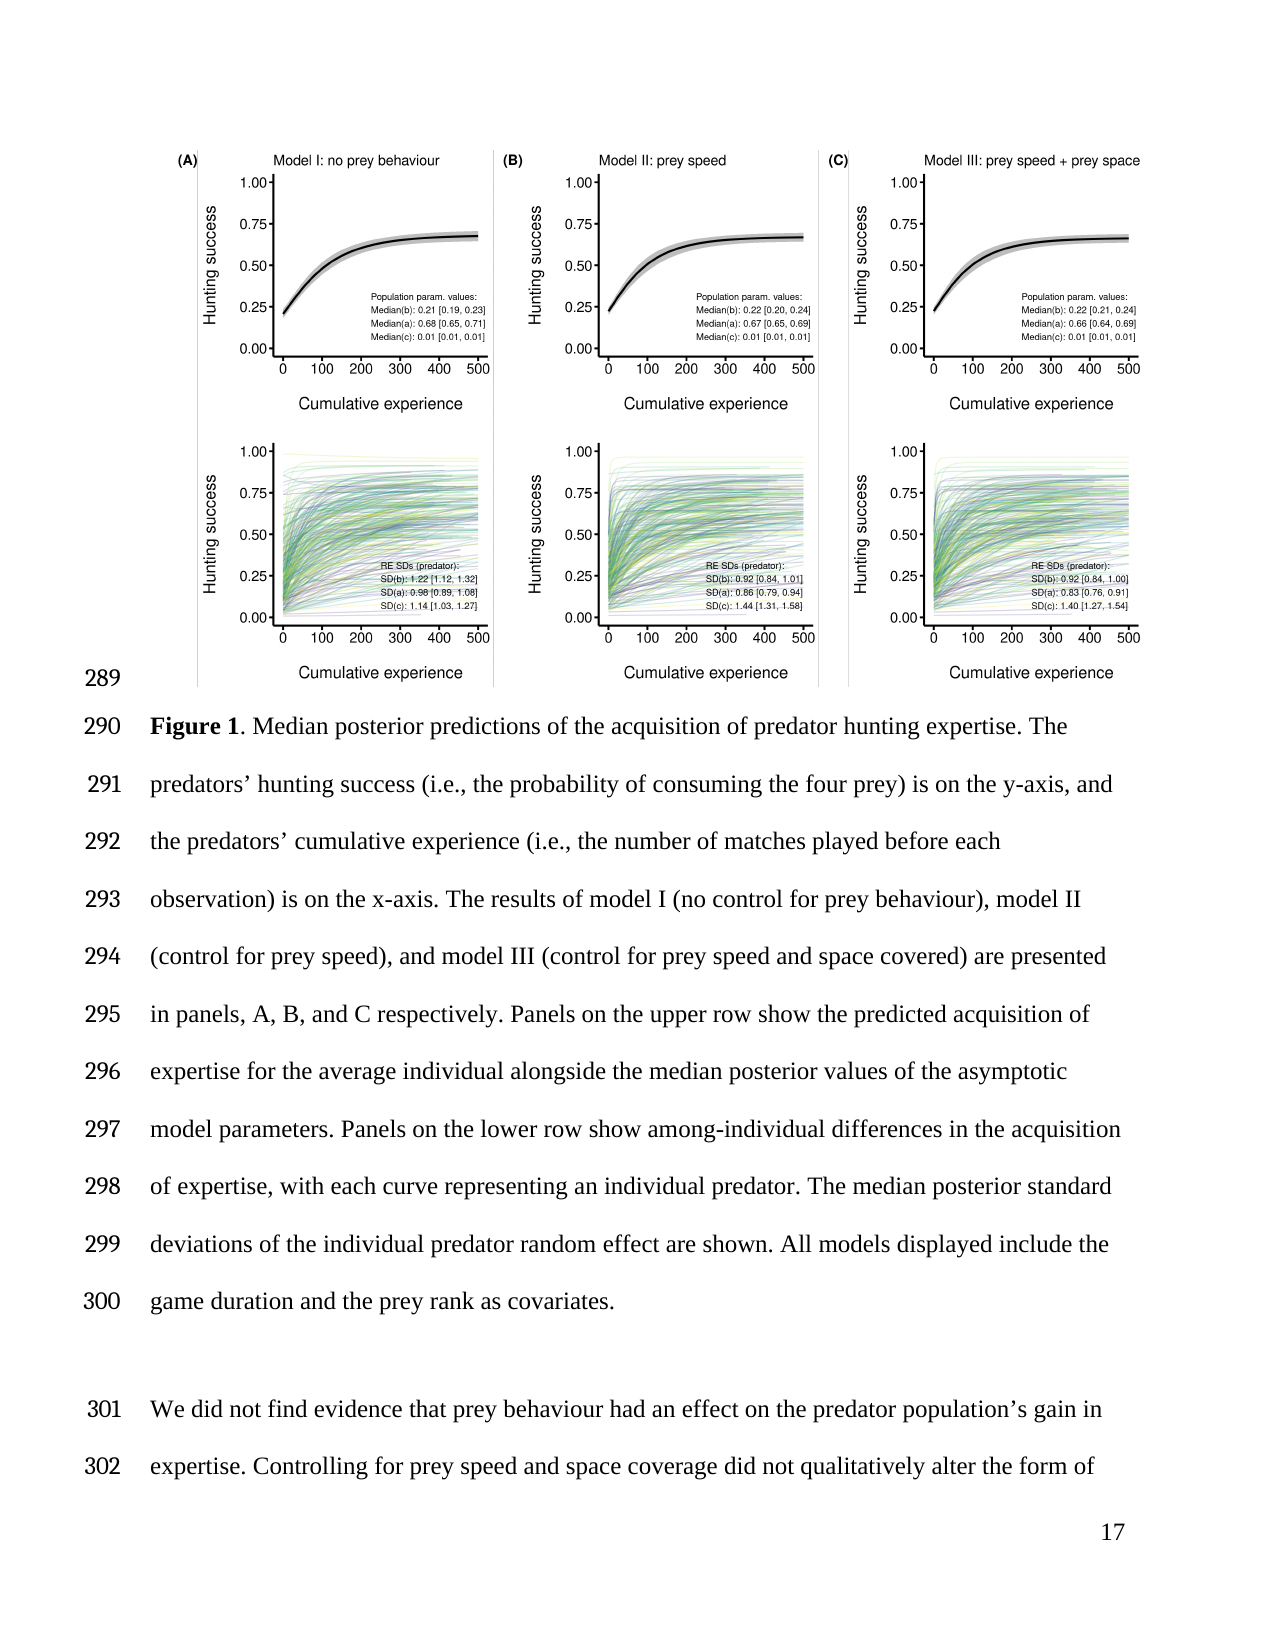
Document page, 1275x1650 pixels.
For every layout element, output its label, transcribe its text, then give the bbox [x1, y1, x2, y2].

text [150, 1394, 1125, 1480]
text Figure 1. Median posterior predictions of the acquisition of predator hunting expertise. The predators’ hunting success (i.e., the probability of consuming the four prey) is on the y-axis, and the predators’ cumulative experience (i.e., the number of matches played before each observation) is on the x-axis. The results of model I (no control for prey behaviour), model II (control for prey speed), and model III (control for prey speed and space covered) are presented in panels, A, B, and C respectively. Panels on the upper row show the predicted acquisition of expertise for the average individual alongside the median posterior values of the asymptotic model parameters. Panels on the lower row show among-individual differences in the acquisition of expertise, with each curve representing an individual predator. The median posterior standard deviations of the individual predator random effect are shown. All models displayed include the game duration and the prey rank as covariates. [150, 711, 1125, 1315]
picture [168, 150, 1144, 687]
